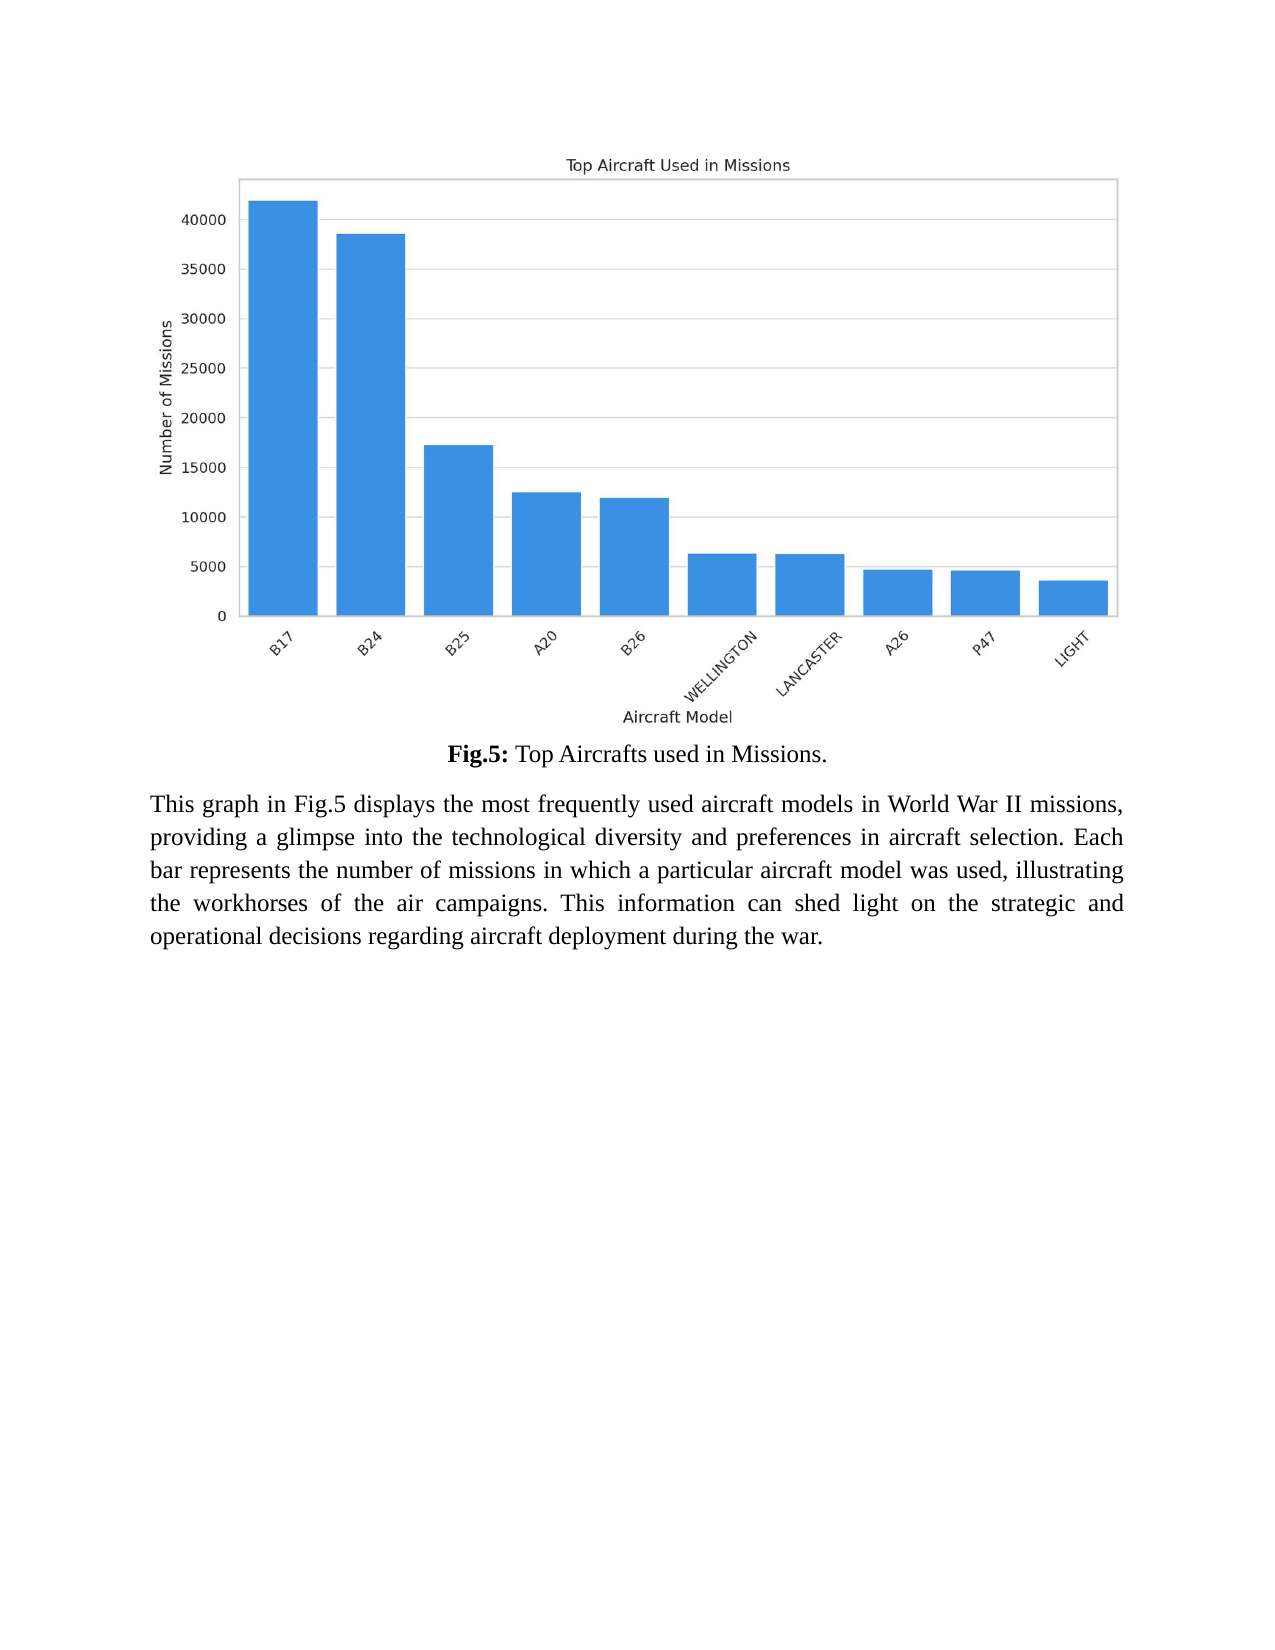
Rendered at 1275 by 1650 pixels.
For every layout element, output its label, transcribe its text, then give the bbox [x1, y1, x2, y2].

picture [150, 150, 1125, 735]
text This graph in Fig.5 displays the most frequently used aircraft models in World War II missions, providing a glimpse into the technological diversity and preferences in aircraft selection. Each bar represents the number of missions in which a particular aircraft model was used, illustrating the workhorses of the air campaigns. This information can shed light on the strategic and operational decisions regarding aircraft deployment during the war. [150, 789, 1125, 950]
text Fig.5: Top Aircrafts used in Missions. [150, 735, 1125, 768]
